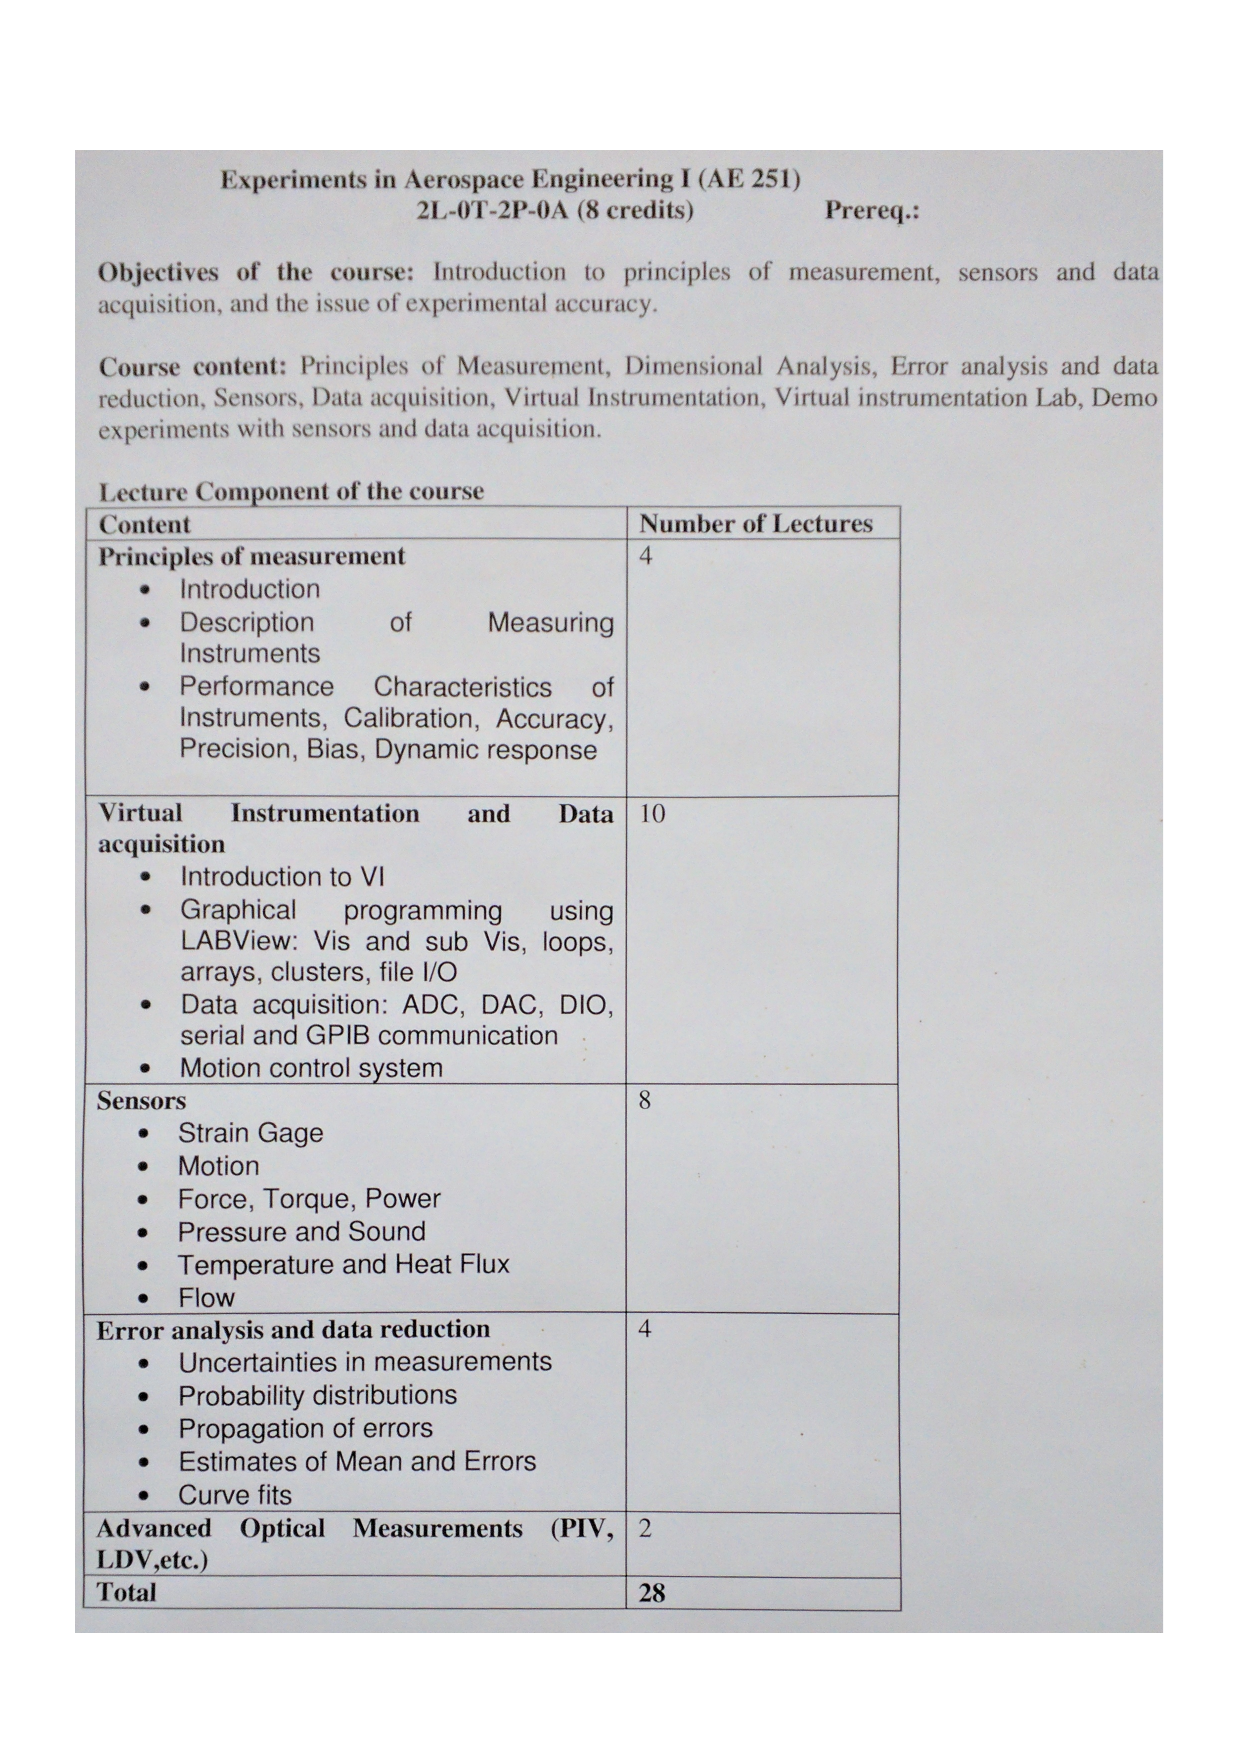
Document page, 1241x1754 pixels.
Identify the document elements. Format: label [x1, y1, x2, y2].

picture [75, 150, 1164, 1633]
